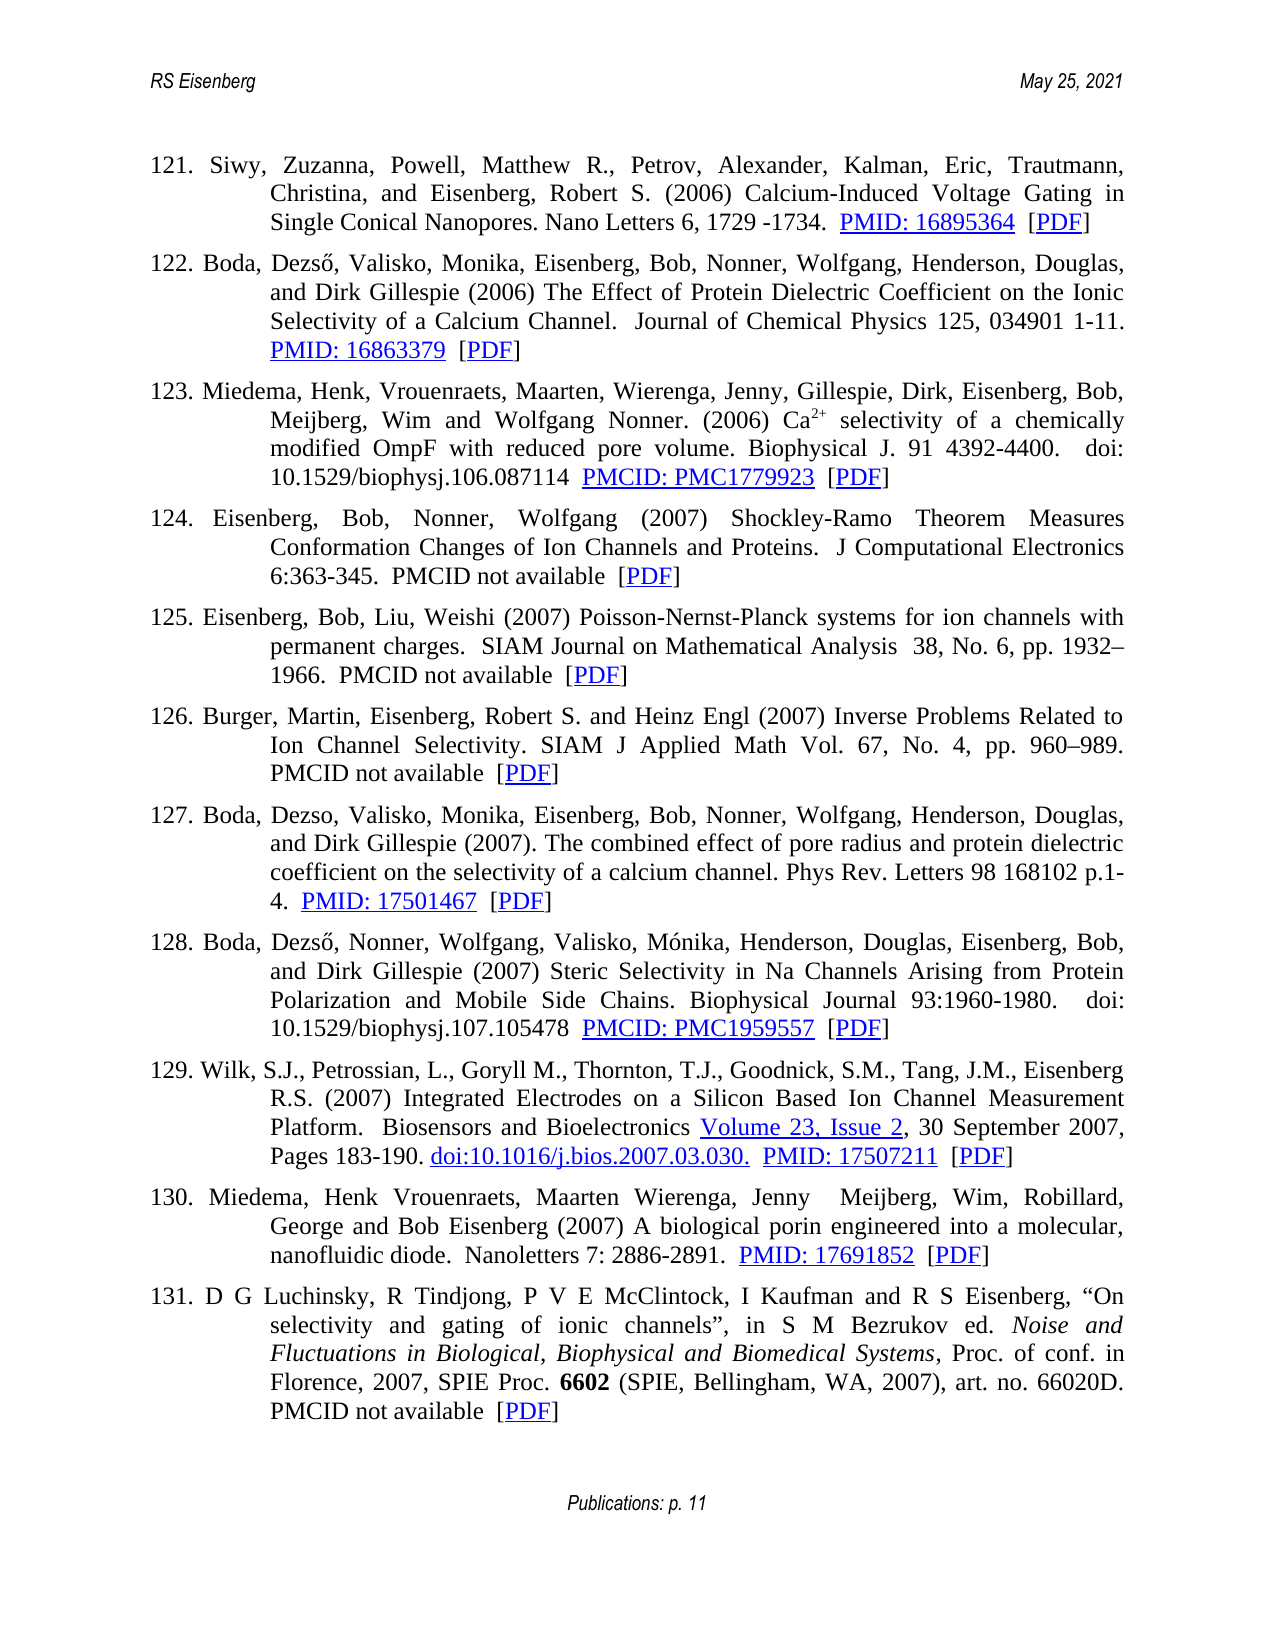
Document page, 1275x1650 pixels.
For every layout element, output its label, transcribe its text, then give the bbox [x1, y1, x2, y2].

text 122. Boda, Dezső, Valisko, Monika, Eisenberg, Bob, Nonner, Wolfgang, Henderson, Douglas, and Dirk Gillespie (2006) The Effect of Protein Dielectric Coefficient on the Ionic Selectivity of a Calcium Channel. Journal of Chemical Physics 125, 034901 1-11. PMID: 16863379 [PDF] [150, 248, 1125, 363]
text 124. Eisenberg, Bob, Nonner, Wolfgang (2007) Shockley-Ramo Theorem Measures Conformation Changes of Ion Channels and Proteins. J Computational Electronics 6:363-345. PMCID not available [PDF] [150, 503, 1125, 590]
text 123. Miedema, Henk, Vrouenraets, Maarten, Wierenga, Jenny, Gillespie, Dirk, Eisenberg, Bob, Meijberg, Wim and Wolfgang Nonner. (2006) Ca2+ selectivity of a chemically modified OmpF with reduced pore volume. Biophysical J. 91 4392-4400. doi: 10.1529/biophysj.106.087114 PMCID: PMC1779923 [PDF] [150, 376, 1125, 491]
text 129. Wilk, S.J., Petrossian, L., Goryll M., Thornton, T.J., Goodnick, S.M., Tang, J.M., Eisenberg R.S. (2007) Integrated Electrodes on a Silicon Based Ion Channel Measurement Platform. Biosensors and Bioelectronics Volume 23, Issue 2, 30 September 2007, Pages 183-190. doi:10.1016/j.bios.2007.03.030. PMID: 17507211 [PDF] [150, 1055, 1125, 1170]
text 130. Miedema, Henk Vrouenraets, Maarten Wierenga, Jenny Meijberg, Wim, Robillard, George and Bob Eisenberg (2007) A biological porin engineered into a molecular, nanofluidic diode. Nanoletters 7: 2886-2891. PMID: 17691852 [PDF] [150, 1182, 1125, 1268]
text 125. Eisenberg, Bob, Liu, Weishi (2007) Poisson-Nernst-Planck systems for ion channels with permanent charges. SIAM Journal on Mathematical Analysis 38, No. 6, pp. 1932–1966. PMCID not available [PDF] [150, 602, 1125, 688]
text 128. Boda, Dezső, Nonner, Wolfgang, Valisko, Mónika, Henderson, Douglas, Eisenberg, Bob, and Dirk Gillespie (2007) Steric Selectivity in Na Channels Arising from Protein Polarization and Mobile Side Chains. Biophysical Journal 93:1960-1980. doi: 10.1529/biophysj.107.105478 PMCID: PMC1959557 [PDF] [150, 927, 1125, 1042]
text 127. Boda, Dezso, Valisko, Monika, Eisenberg, Bob, Nonner, Wolfgang, Henderson, Douglas, and Dirk Gillespie (2007). The combined effect of pore radius and protein dielectric coefficient on the selectivity of a calcium channel. Phys Rev. Letters 98 168102 p.1-4. PMID: 17501467 [PDF] [150, 800, 1125, 915]
text 131. D G Luchinsky, R Tindjong, P V E McClintock, I Kaufman and R S Eisenberg, “On selectivity and gating of ionic channels”, in S M Bezrukov ed. Noise and Fluctuations in Biological, Biophysical and Biomedical Systems, Proc. of conf. in Florence, 2007, SPIE Proc. 6602 (SPIE, Bellingham, WA, 2007), art. no. 66020D. PMCID not available [PDF] [150, 1281, 1125, 1425]
text 126. Burger, Martin, Eisenberg, Robert S. and Heinz Engl (2007) Inverse Problems Related to Ion Channel Selectivity. SIAM J Applied Math Vol. 67, No. 4, pp. 960–989. PMCID not available [PDF] [150, 701, 1125, 787]
text 121. Siwy, Zuzanna, Powell, Matthew R., Petrov, Alexander, Kalman, Eric, Trautmann, Christina, and Eisenberg, Robert S. (2006) Calcium-Induced Voltage Gating in Single Conical Nanopores. Nano Letters 6, 1729 -1734. PMID: 16895364 [PDF] [150, 150, 1125, 236]
